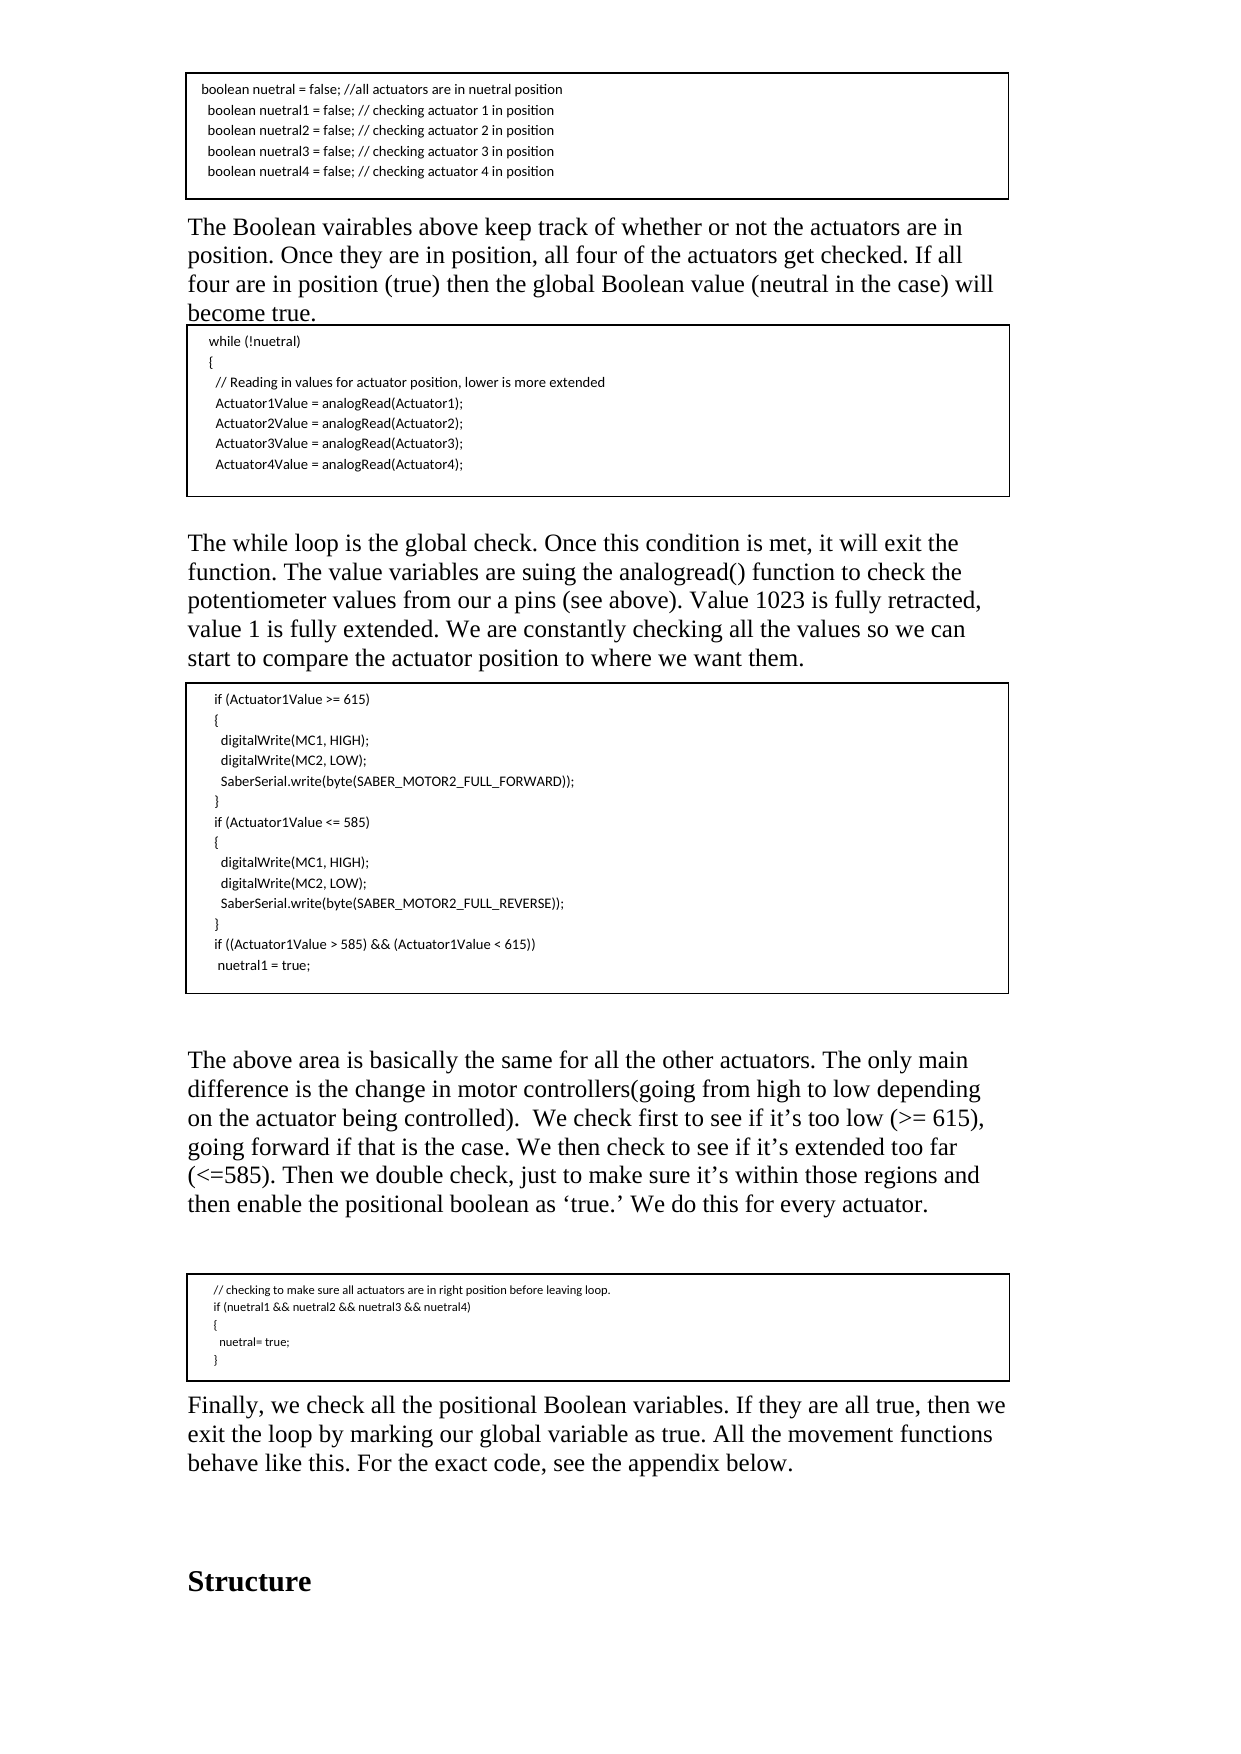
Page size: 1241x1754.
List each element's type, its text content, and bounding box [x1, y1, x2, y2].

text The above area is basically the same for all the other actuators. The only main difference is the change in motor controllers(going from high to low depending on the actuator being controlled). We check first to see if it’s too low (>= 615), going forward if that is the case. We then check to see if it’s extended too far (<=585). Then we double check, just to make sure it’s within those regions and then enable the positional boolean as ‘true.’ We do this for every actuator. [187, 1046, 1007, 1218]
text The Boolean vairables above keep track of whether or not the actuators are in position. Once they are in position, all four of the actuators get checked. If all four are in position (true) then the global Boolean value (neutral in the case) will become true. [187, 212, 1007, 324]
text Structure [187, 1563, 1007, 1598]
text The while loop is the global check. Once this condition is met, it will exit the function. The value variables are suing the analogread() function to check the potentiometer values from our a pins (see above). Value 1023 is fully retracted, value 1 is fully extended. We are constantly checking all the values so we can start to compare the actuator position to where we want them. [187, 528, 1007, 672]
text Finally, we check all the positional Boolean variables. If they are all true, then we exit the loop by marking our global variable as true. All the movement functions behave like this. For the exact code, see the appendix below. [187, 1391, 1007, 1477]
